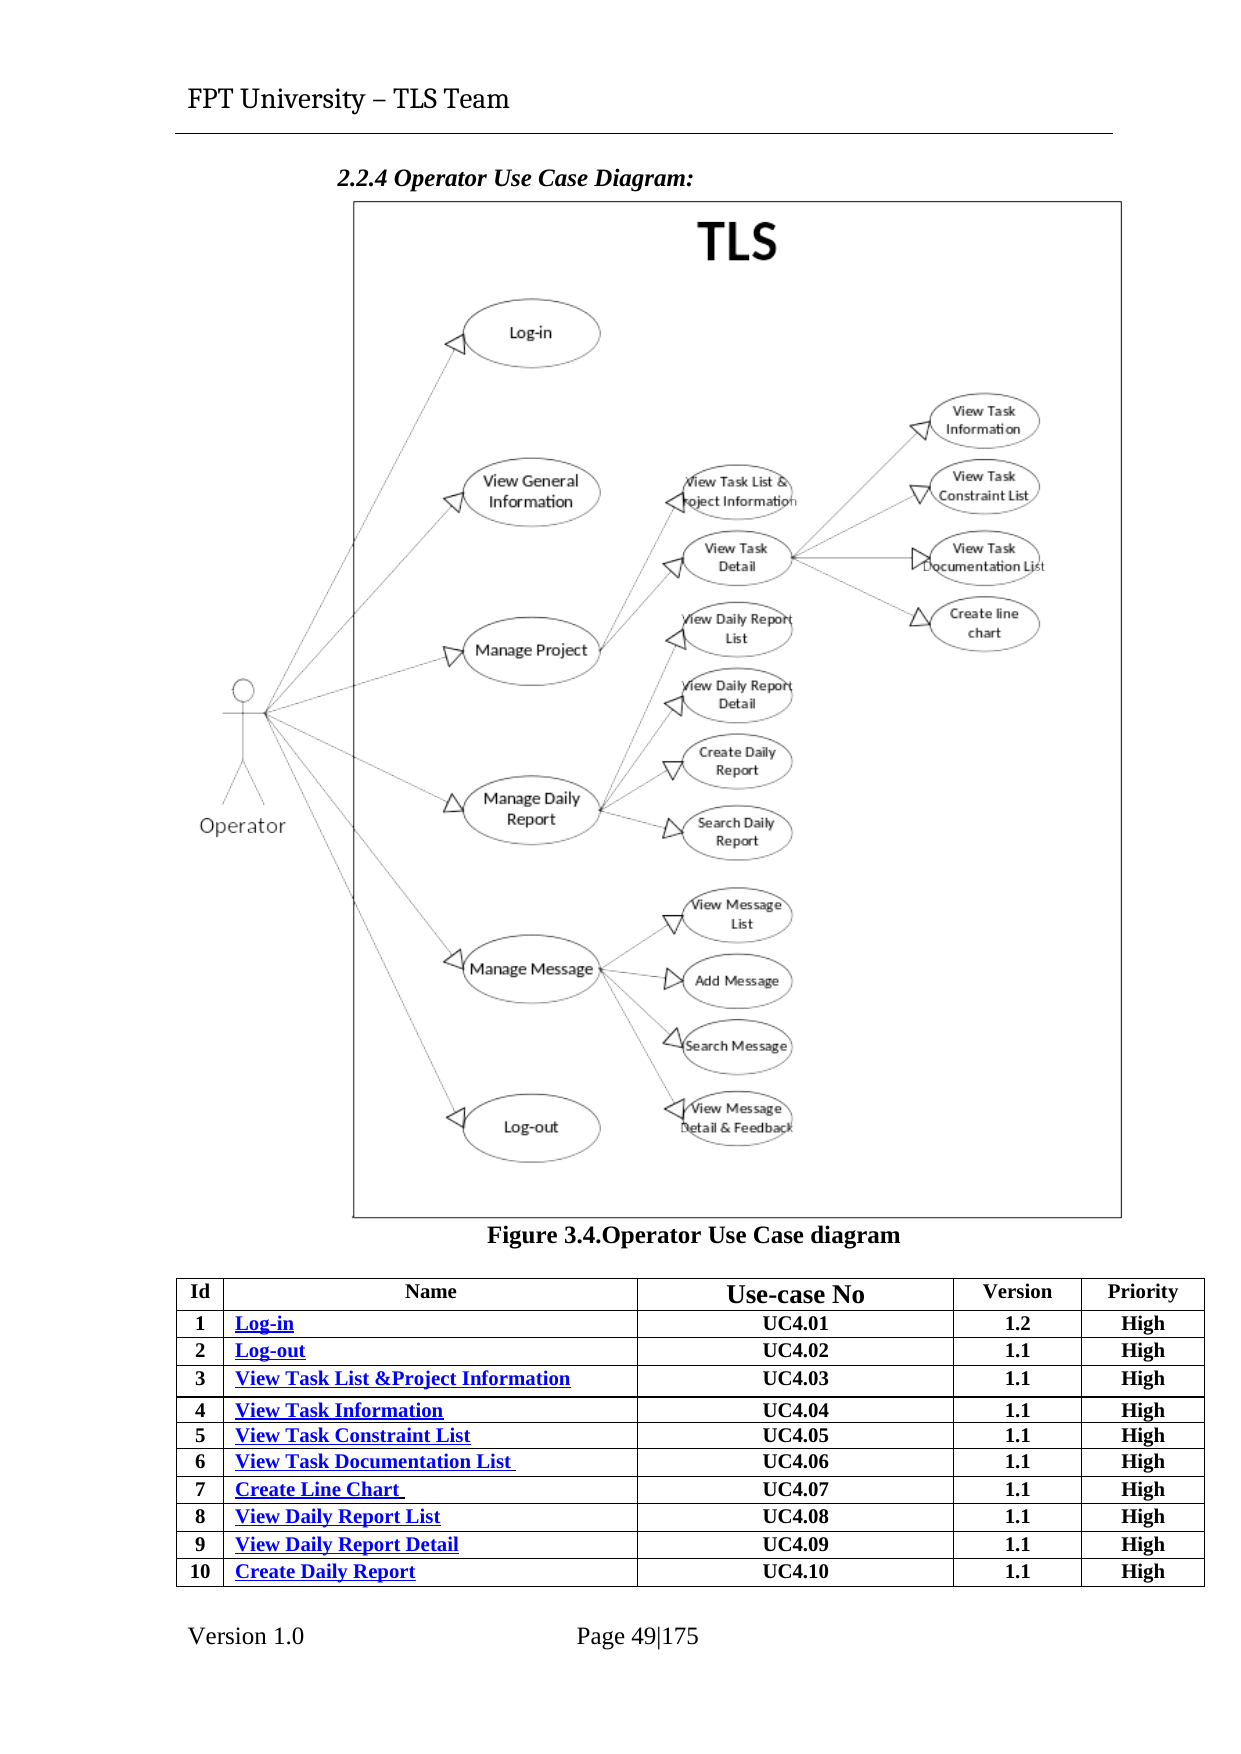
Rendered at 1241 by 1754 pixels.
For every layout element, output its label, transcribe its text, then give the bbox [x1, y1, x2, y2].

table_cell High [1082, 1338, 1204, 1365]
table_cell 1.1 [954, 1504, 1081, 1531]
table_cell 1.1 [954, 1366, 1081, 1396]
table_cell 1.1 [954, 1559, 1081, 1586]
table_cell High [1082, 1504, 1204, 1531]
table_cell Create Daily Report [224, 1559, 637, 1586]
table_cell 4 [177, 1398, 223, 1422]
table_cell View Task Documentation List [224, 1449, 637, 1476]
table_header Id [177, 1279, 223, 1310]
table_cell UC4.06 [638, 1449, 953, 1476]
table_cell 1.1 [954, 1477, 1081, 1503]
table_cell 10 [177, 1559, 223, 1586]
table_cell UC4.09 [638, 1532, 953, 1558]
table_header Use-case No [638, 1279, 953, 1310]
table_cell 2 [177, 1338, 223, 1365]
table_cell 1.1 [954, 1532, 1081, 1558]
table_cell View Daily Report Detail [224, 1532, 637, 1558]
table_cell 1 [177, 1311, 223, 1337]
table_cell High [1082, 1477, 1204, 1503]
table_cell View Task Information [224, 1398, 637, 1422]
table_cell View Task List &Project Information [224, 1366, 637, 1396]
table_cell High [1082, 1311, 1204, 1337]
table_cell 1.1 [954, 1423, 1081, 1448]
table_cell High [1082, 1532, 1204, 1558]
table_cell Log-in [224, 1311, 637, 1337]
table_cell 9 [177, 1532, 223, 1558]
subtitle 2.2.4 Operator Use Case Diagram: [262, 163, 1125, 192]
table_cell 1.2 [954, 1311, 1081, 1337]
table_cell High [1082, 1398, 1204, 1422]
table_header Priority [1082, 1279, 1204, 1310]
table_cell High [1082, 1449, 1204, 1476]
table_cell UC4.04 [638, 1398, 953, 1422]
table_cell High [1082, 1423, 1204, 1448]
table_cell 1.1 [954, 1398, 1081, 1422]
table_cell UC4.01 [638, 1311, 953, 1337]
table_cell 8 [177, 1504, 223, 1531]
table_cell 7 [177, 1477, 223, 1503]
table_cell Log-out [224, 1338, 637, 1365]
table_cell UC4.03 [638, 1366, 953, 1396]
table_cell View Task Constraint List [224, 1423, 637, 1448]
table_cell UC4.02 [638, 1338, 953, 1365]
table_cell UC4.07 [638, 1477, 953, 1503]
table_cell 1.1 [954, 1449, 1081, 1476]
table_header Version [954, 1279, 1081, 1310]
table_header Name [224, 1279, 637, 1310]
table_cell UC4.10 [638, 1559, 953, 1586]
table_cell 5 [177, 1423, 223, 1448]
table_cell Create Line Chart [224, 1477, 637, 1503]
table_cell UC4.05 [638, 1423, 953, 1448]
table_cell 1.1 [954, 1338, 1081, 1365]
table_cell High [1082, 1366, 1204, 1396]
table_cell High [1082, 1559, 1204, 1586]
table_cell 6 [177, 1449, 223, 1476]
table_cell View Daily Report List [224, 1504, 637, 1531]
text Figure 3.4.Operator Use Case diagram [187, 1220, 1125, 1249]
table_cell UC4.08 [638, 1504, 953, 1531]
table_cell 3 [177, 1366, 223, 1396]
